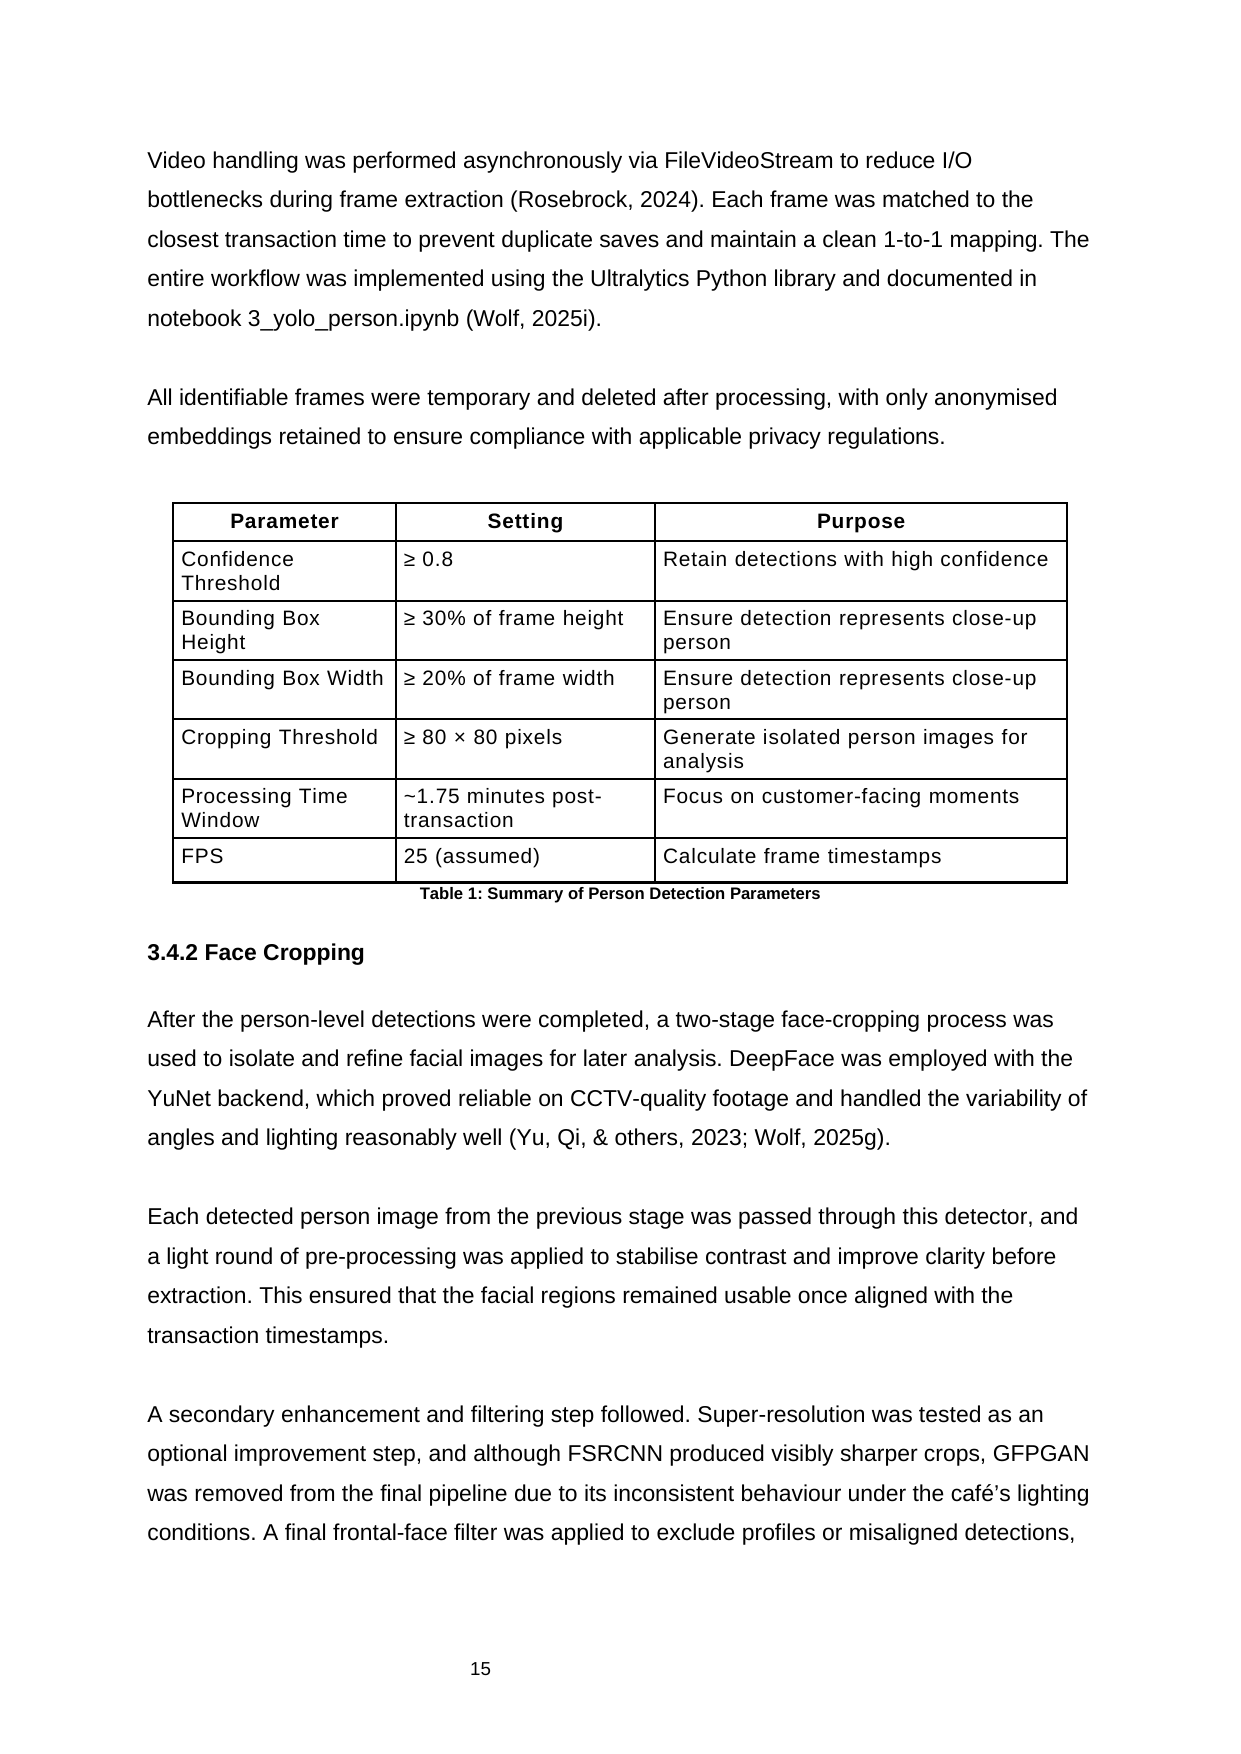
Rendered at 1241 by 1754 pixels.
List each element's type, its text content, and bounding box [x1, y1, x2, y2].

list Video handling was performed asynchronously via FileVideoStream to reduce I/O bottlenecks during frame extraction (Rosebrock, 2024). Each frame was matched to the closest transaction time to prevent duplicate saves and maintain a clean 1-to-1 mapping. The entire workflow was implemented using the Ultralytics Python library and documented in notebook 3_yolo_person.ipynb (Wolf, 2025i). [147, 147, 1093, 331]
text Table 1: Summary of Person Detection Parameters [147, 883, 1093, 903]
table_cell Processing Time Window [174, 780, 395, 837]
table_cell Focus on customer-facing moments [656, 780, 1066, 837]
table_cell ≥ 0.8 [397, 542, 654, 599]
table_cell Cropping Threshold [174, 720, 395, 778]
table_cell ≥ 20% of frame width [397, 661, 654, 718]
table_cell Generate isolated person images for analysis [656, 720, 1066, 778]
table_cell ≥ 30% of frame height [397, 602, 654, 659]
text After the person-level detections were completed, a two-stage face-cropping process was used to isolate and refine facial images for later analysis. DeepFace was employed with the YuNet backend, which proved reliable on CCTV-quality footage and handled the variability of angles and lighting reasonably well (Yu, Qi, & others, 2023; Wolf, 2025g). [147, 1006, 1093, 1151]
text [147, 1401, 1093, 1545]
text Each detected person image from the previous stage was passed through this detector, and a light round of pre-processing was applied to stabilise contrast and improve clarity before extraction. This ensured that the facial regions remained usable once aligned with the transaction timestamps. [147, 1203, 1093, 1348]
table_cell ≥ 80 × 80 pixels [397, 720, 654, 778]
table_header Parameter [174, 504, 395, 540]
table_header Setting [397, 504, 654, 540]
table_cell Confidence Threshold [174, 542, 395, 599]
table_cell Bounding Box Height [174, 602, 395, 659]
subtitle 3.4.2 Face Cropping [147, 939, 1093, 966]
table_cell ~1.75 minutes post-transaction [397, 780, 654, 837]
table_cell 25 (assumed) [397, 839, 654, 881]
table_cell Retain detections with high confidence [656, 542, 1066, 599]
table_cell Ensure detection represents close-up person [656, 602, 1066, 659]
table_cell Bounding Box Width [174, 661, 395, 718]
table_cell Calculate frame timestamps [656, 839, 1066, 881]
table_header Purpose [656, 504, 1066, 540]
list All identifiable frames were temporary and deleted after processing, with only anonymised embeddings retained to ensure compliance with applicable privacy regulations. [147, 384, 1093, 450]
table_cell FPS [174, 839, 395, 881]
table_cell Ensure detection represents close-up person [656, 661, 1066, 718]
